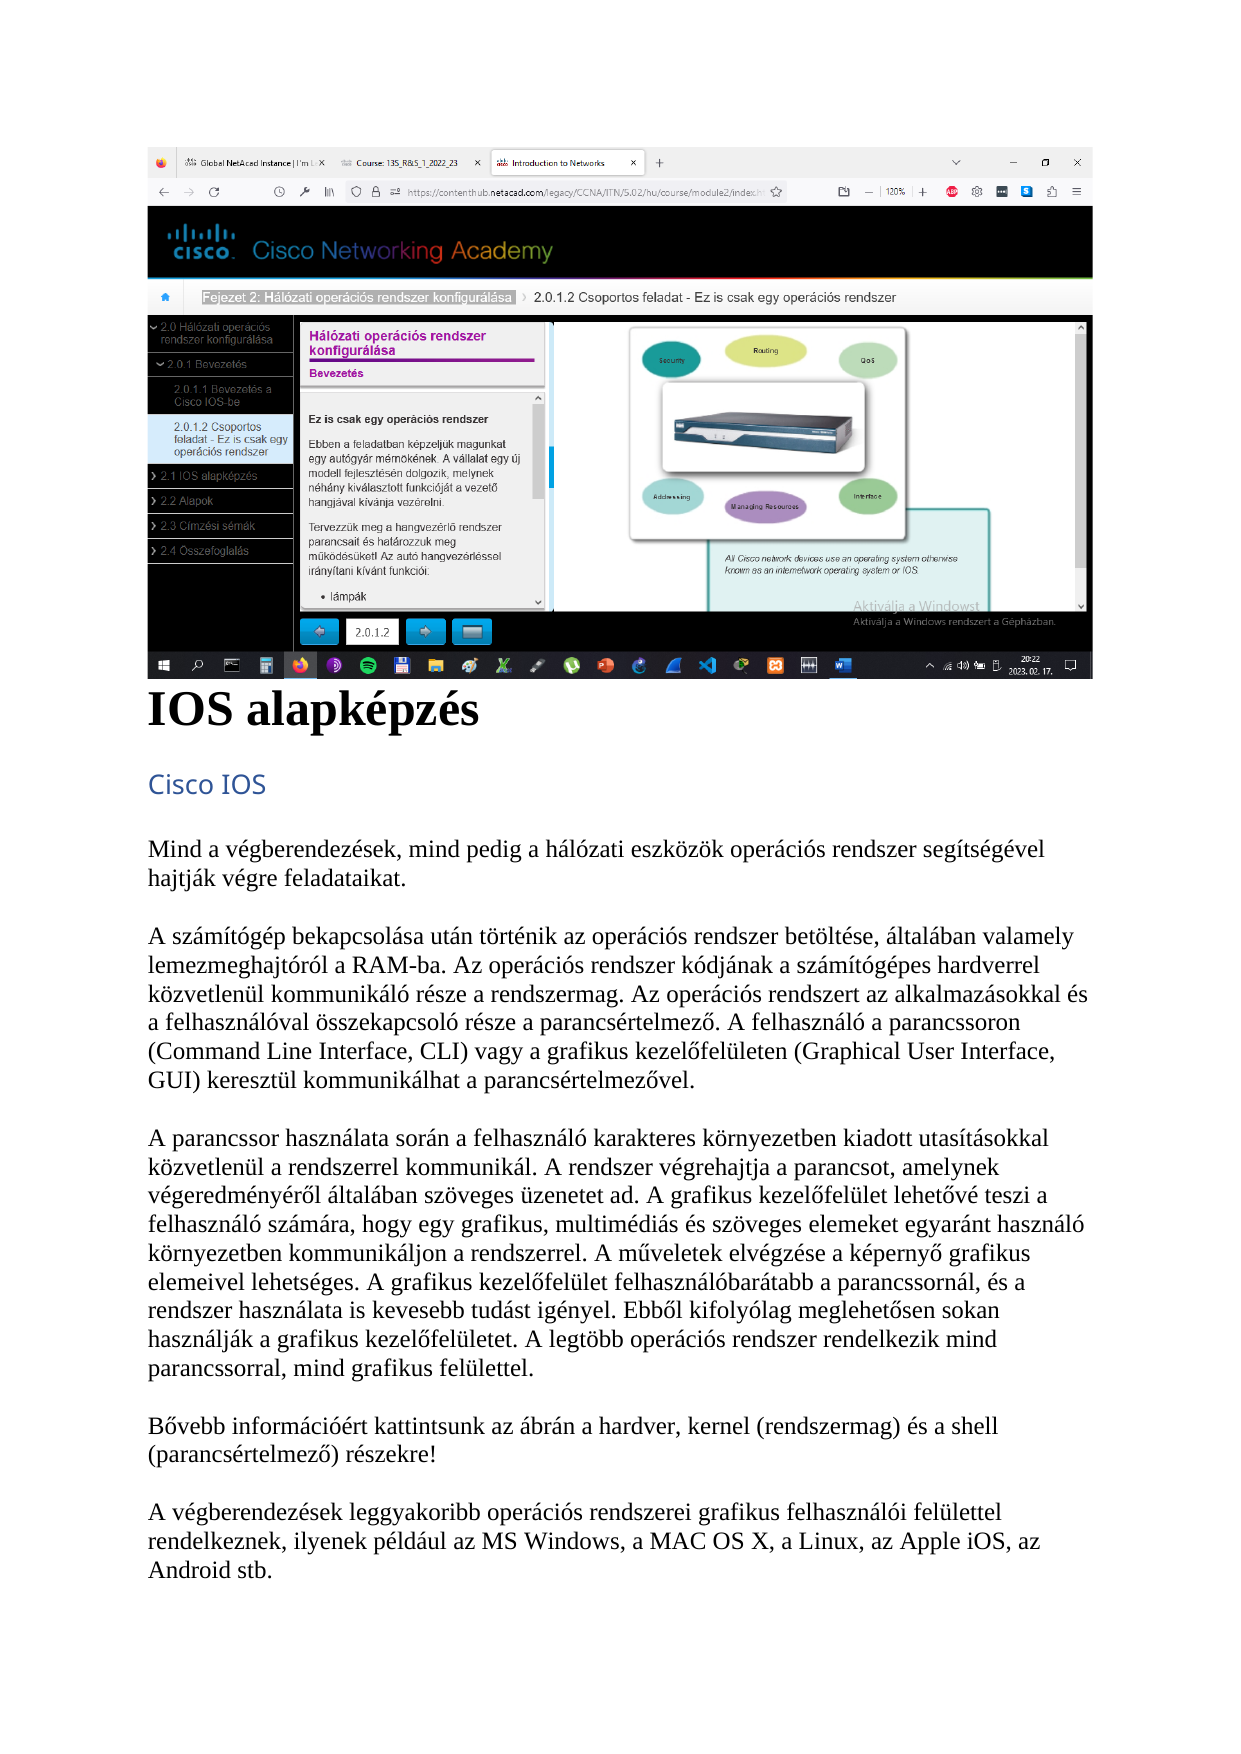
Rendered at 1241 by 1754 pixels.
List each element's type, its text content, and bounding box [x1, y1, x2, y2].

text Mind a végberendezések, mind pedig a hálózati eszközök operációs rendszer segítségével hajtják végre feladataikat. [148, 834, 1093, 892]
text A számítógép bekapcsolása után történik az operációs rendszer betöltése, általában valamely lemezmeghajtóról a RAM-ba. Az operációs rendszer kódjának a számítógépes hardverrel közvetlenül kommunikáló része a rendszermag. Az operációs rendszert az alkalmazásokkal és a felhasználóval összekapcsoló része a parancsértelmező. A felhasználó a parancssoron (Command Line Interface, CLI) vagy a grafikus kezelőfelületen (Graphical User Interface, GUI) keresztül kommunikálhat a parancsértelmezővel. [148, 921, 1093, 1094]
text Bővebb információért kattintsunk az ábrán a hardver, kernel (rendszermag) és a shell (parancsértelmező) részekre! [148, 1411, 1093, 1468]
text A parancssor használata során a felhasználó karakteres környezetben kiadott utasításokkal közvetlenül a rendszerrel kommunikál. A rendszer végrehajtja a parancsot, amelynek végeredményéről általában szöveges üzenetet ad. A grafikus kezelőfelület lehetővé teszi a felhasználó számára, hogy egy grafikus, multimédiás és szöveges elemeket egyaránt használó környezetben kommunikáljon a rendszerrel. A műveletek elvégzése a képernyő grafikus elemeivel lehetséges. A grafikus kezelőfelület felhasználóbarátabb a parancssornál, és a rendszer használata is kevesebb tudást igényel. Ebből kifolyólag meglehetősen sokan használják a grafikus kezelőfelületet. A legtöbb operációs rendszer rendelkezik mind parancssorral, mind grafikus felülettel. [148, 1123, 1093, 1382]
subtitle Cisco IOS [148, 766, 1093, 802]
picture [147, 147, 1093, 679]
subtitle IOS alapképzés [148, 679, 1093, 736]
text A végberendezések leggyakoribb operációs rendszerei grafikus felhasználói felülettel rendelkeznek, ilyenek például az MS Windows, a MAC OS X, a Linux, az Apple iOS, az Android stb. [148, 1497, 1093, 1584]
